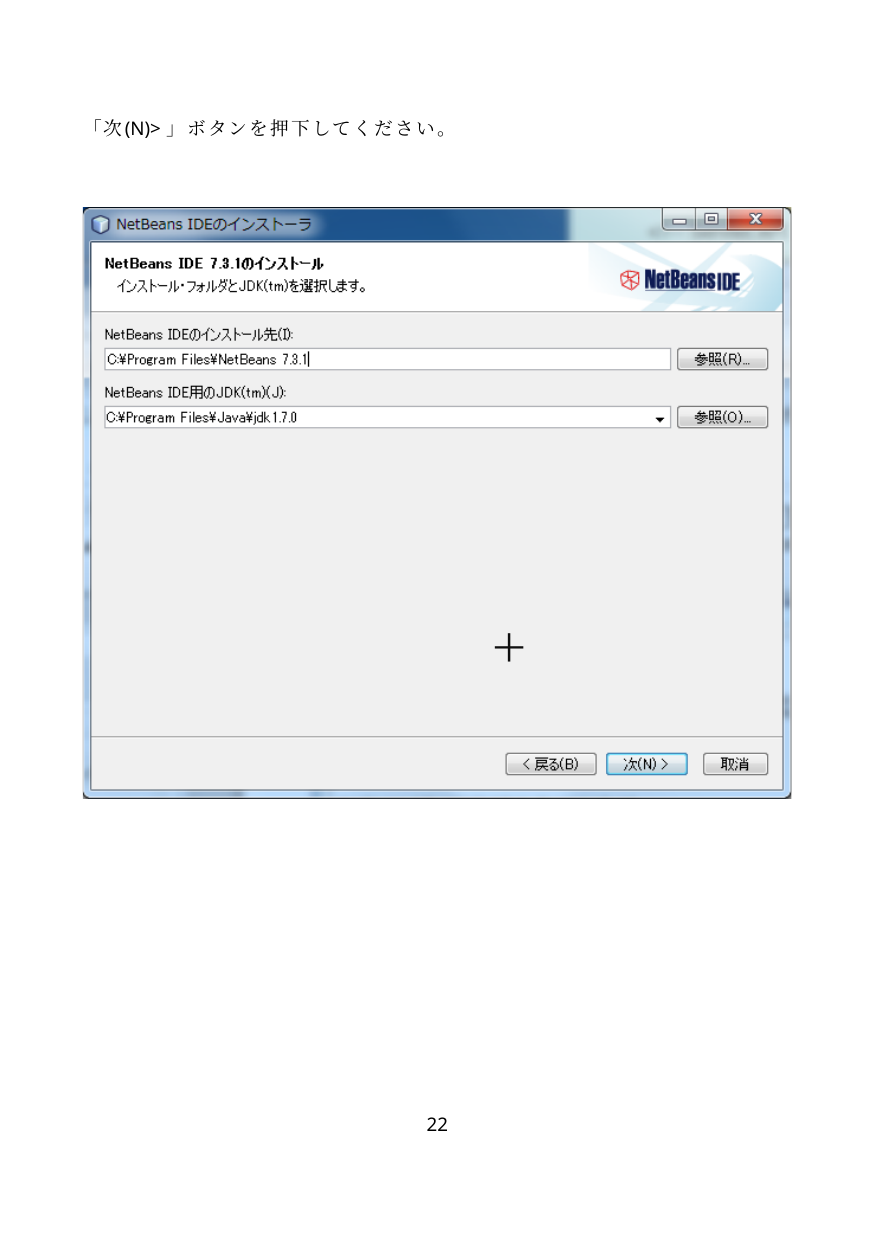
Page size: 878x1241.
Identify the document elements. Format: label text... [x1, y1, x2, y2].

text 「次(N)>」ボタンを押下してください。 [83, 112, 791, 144]
picture [82, 207, 792, 799]
